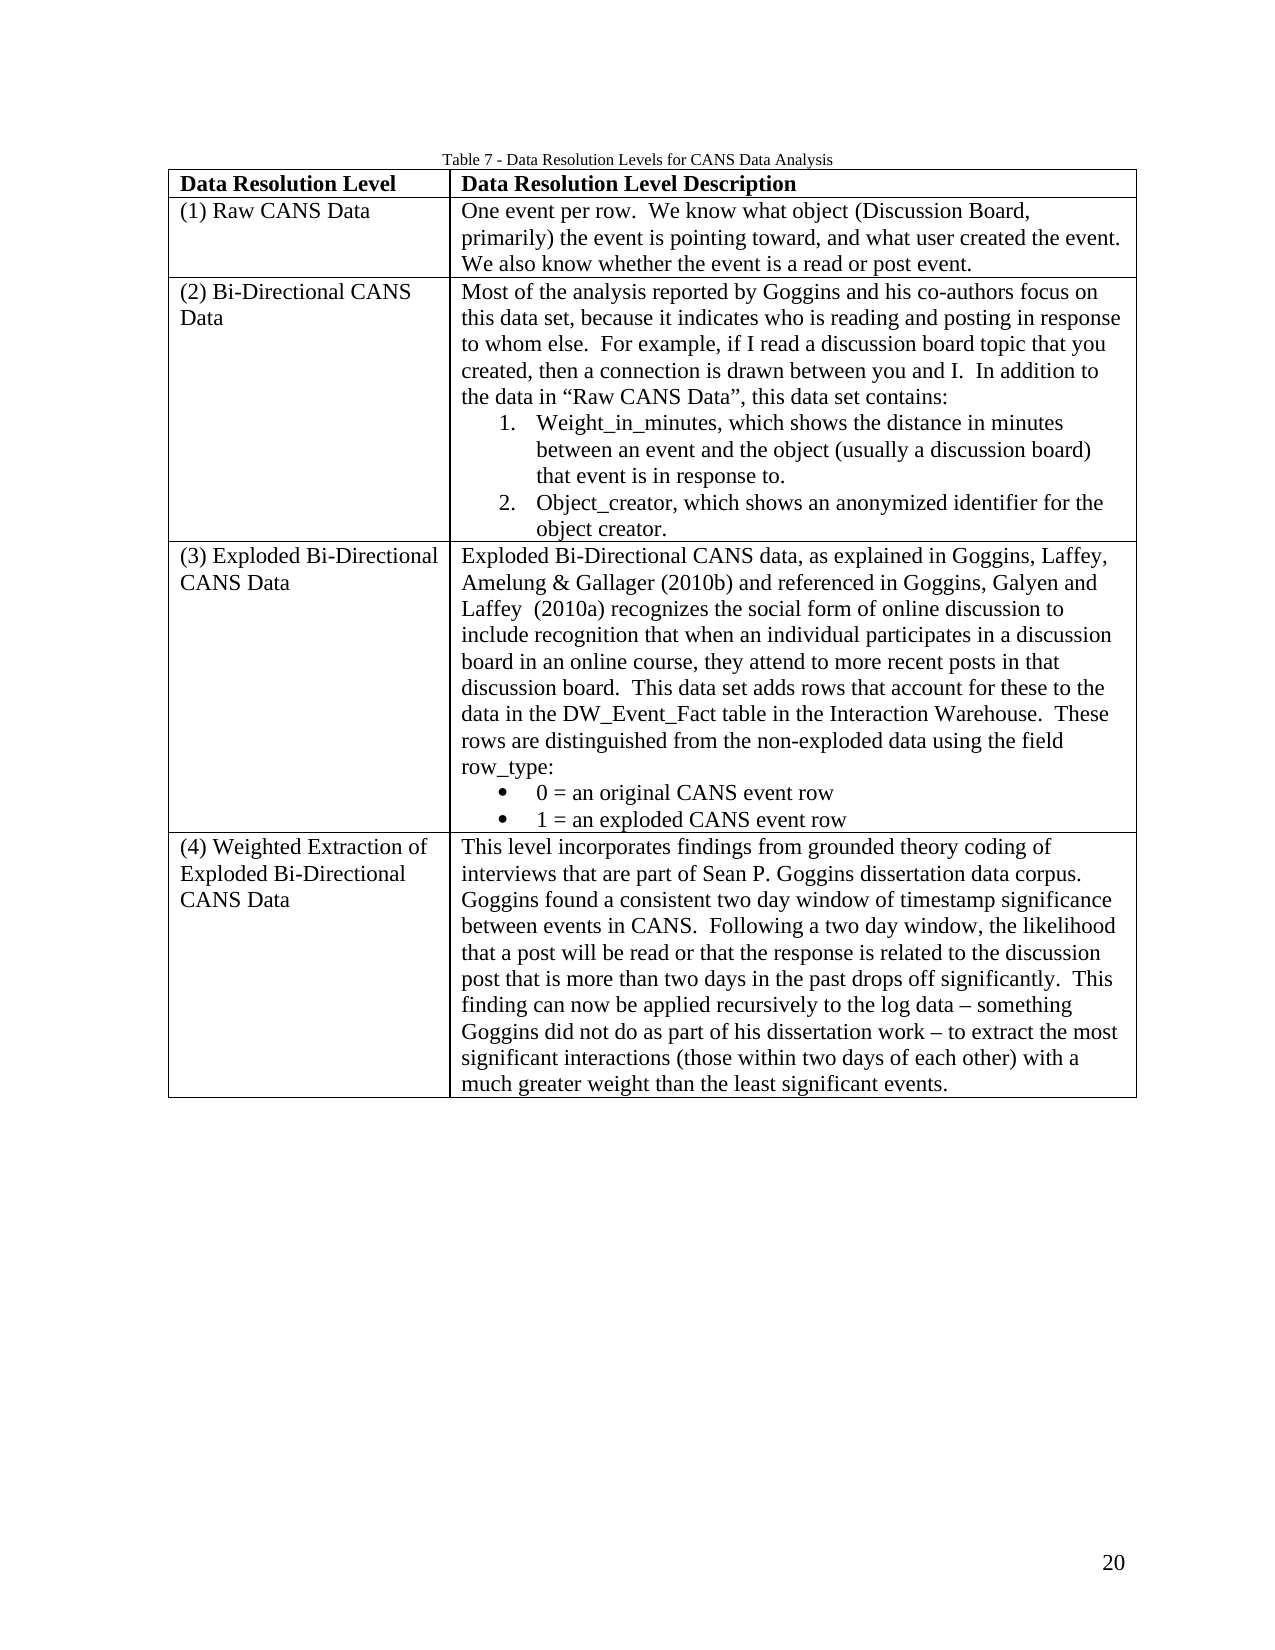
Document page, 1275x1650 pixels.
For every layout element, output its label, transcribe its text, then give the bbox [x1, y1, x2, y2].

table_cell Most of the analysis reported by Goggins and his co-authors focus on this data set, because it indicates who is reading and posting in response to whom else. For example, if I read a discussion board topic that you created, then a connection is drawn between you and I. In addition to the data in “Raw CANS Data”, this data set contains: Weight_in_minutes, which shows the distance in minutes between an event and the object (usually a discussion board) that event is in response to. Object_creator, which shows an anonymized identifier for the object creator. [451, 278, 1136, 541]
table_cell This level incorporates findings from grounded theory coding of interviews that are part of Sean P. Goggins dissertation data corpus. Goggins found a consistent two day window of timestamp significance between events in CANS. Following a two day window, the likelihood that a post will be read or that the response is related to the discussion post that is more than two days in the past drops off significantly. This finding can now be applied recursively to the log data – something Goggins did not do as part of his dissertation work – to extract the most significant interactions (those within two days of each other) with a much greater weight than the least significant events. [451, 833, 1136, 1097]
table_header Data Resolution Level [169, 170, 449, 197]
table_header Data Resolution Level Description [451, 170, 1136, 197]
table_cell (3) Exploded Bi-Directional CANS Data [169, 542, 449, 832]
table_cell One event per row. We know what object (Discussion Board, primarily) the event is pointing toward, and what user created the event. We also know whether the event is a read or post event. [451, 198, 1136, 277]
table_cell (4) Weighted Extraction of Exploded Bi-Directional CANS Data [169, 833, 449, 1097]
table_cell (1) Raw CANS Data [169, 198, 449, 277]
table_cell Exploded Bi-Directional CANS data, as explained in Goggins, Laffey, Amelung & Gallager (2010b) and referenced in Goggins, Galyen and Laffey (2010a) recognizes the social form of online discussion to include recognition that when an individual participates in a discussion board in an online course, they attend to more recent posts in that discussion board. This data set adds rows that account for these to the data in the DW_Event_Fact table in the Interaction Warehouse. These rows are distinguished from the non-exploded data using the field row_type: 0 = an original CANS event row 1 = an exploded CANS event row [451, 542, 1136, 832]
table_cell (2) Bi-Directional CANS Data [169, 278, 449, 541]
